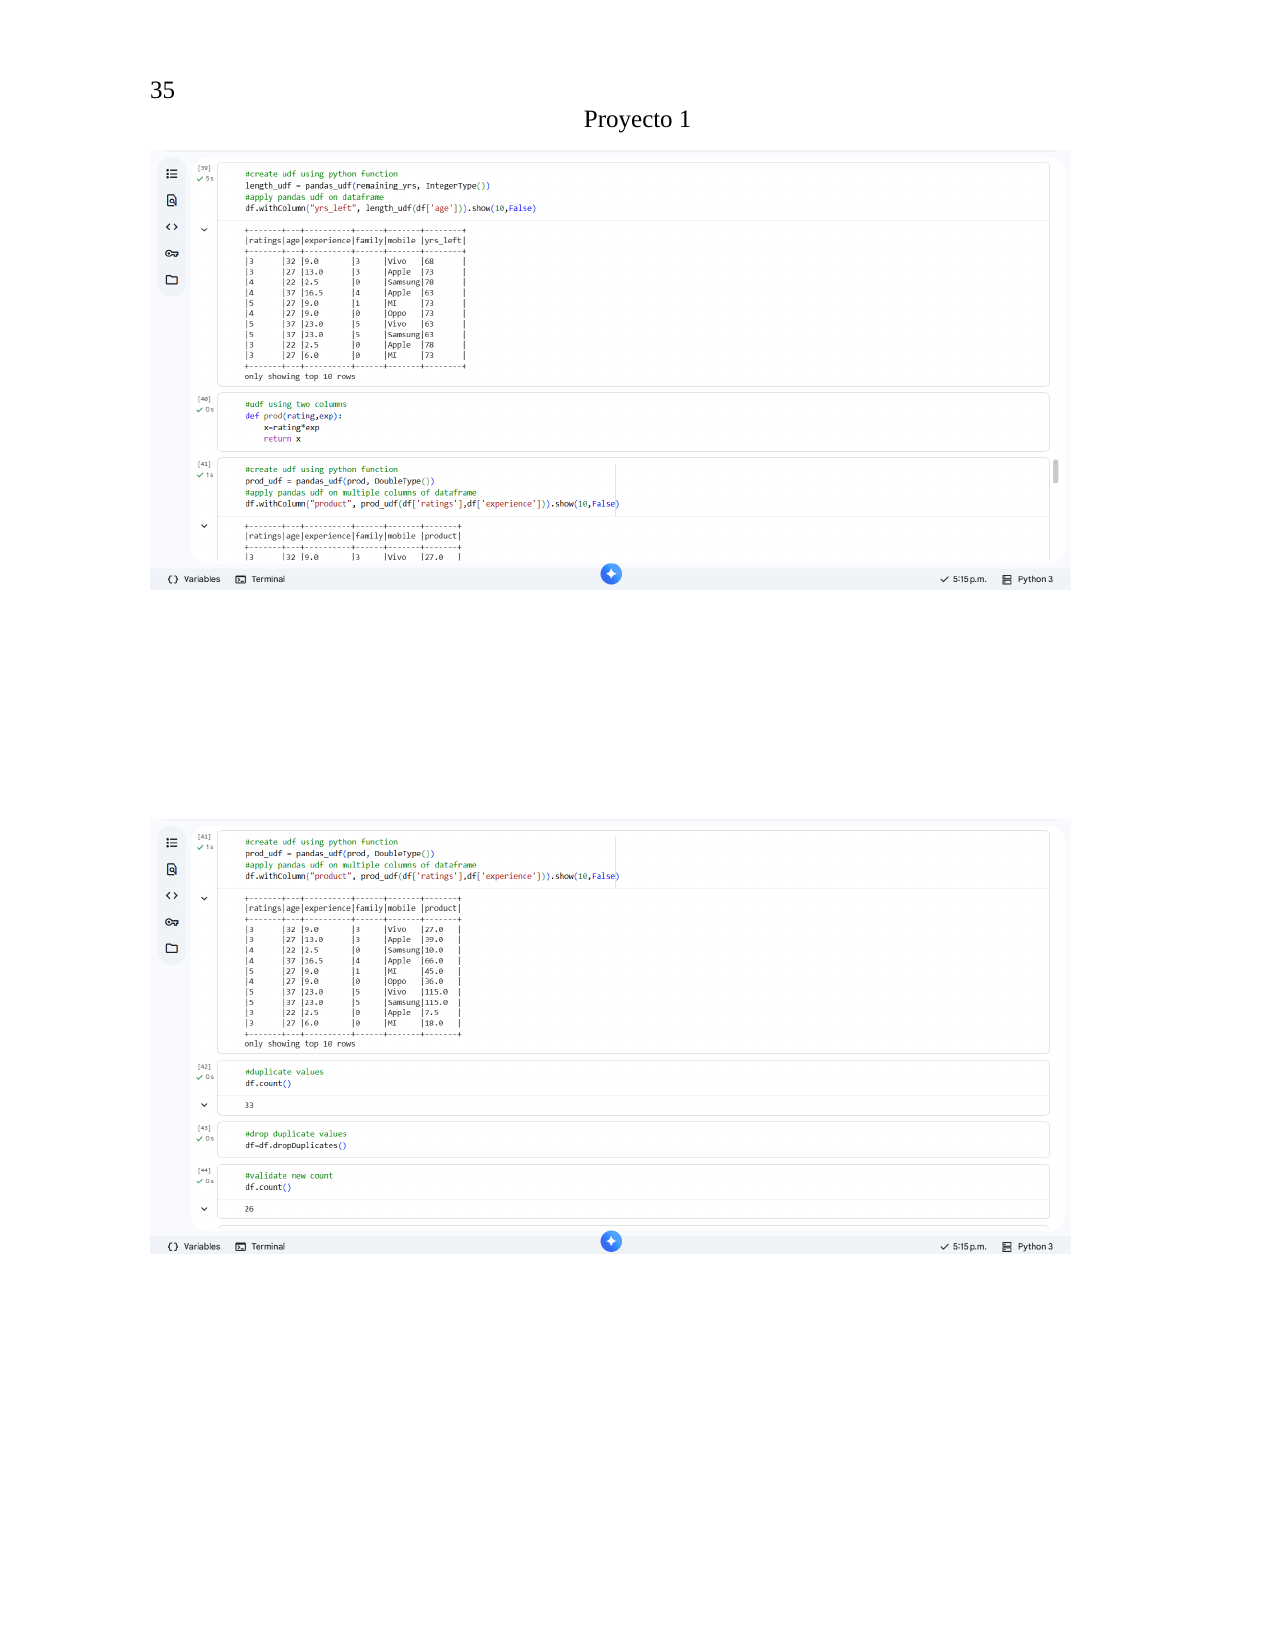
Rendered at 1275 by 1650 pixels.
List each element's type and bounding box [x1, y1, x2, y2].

picture [150, 819, 1071, 1254]
picture [150, 150, 1071, 590]
